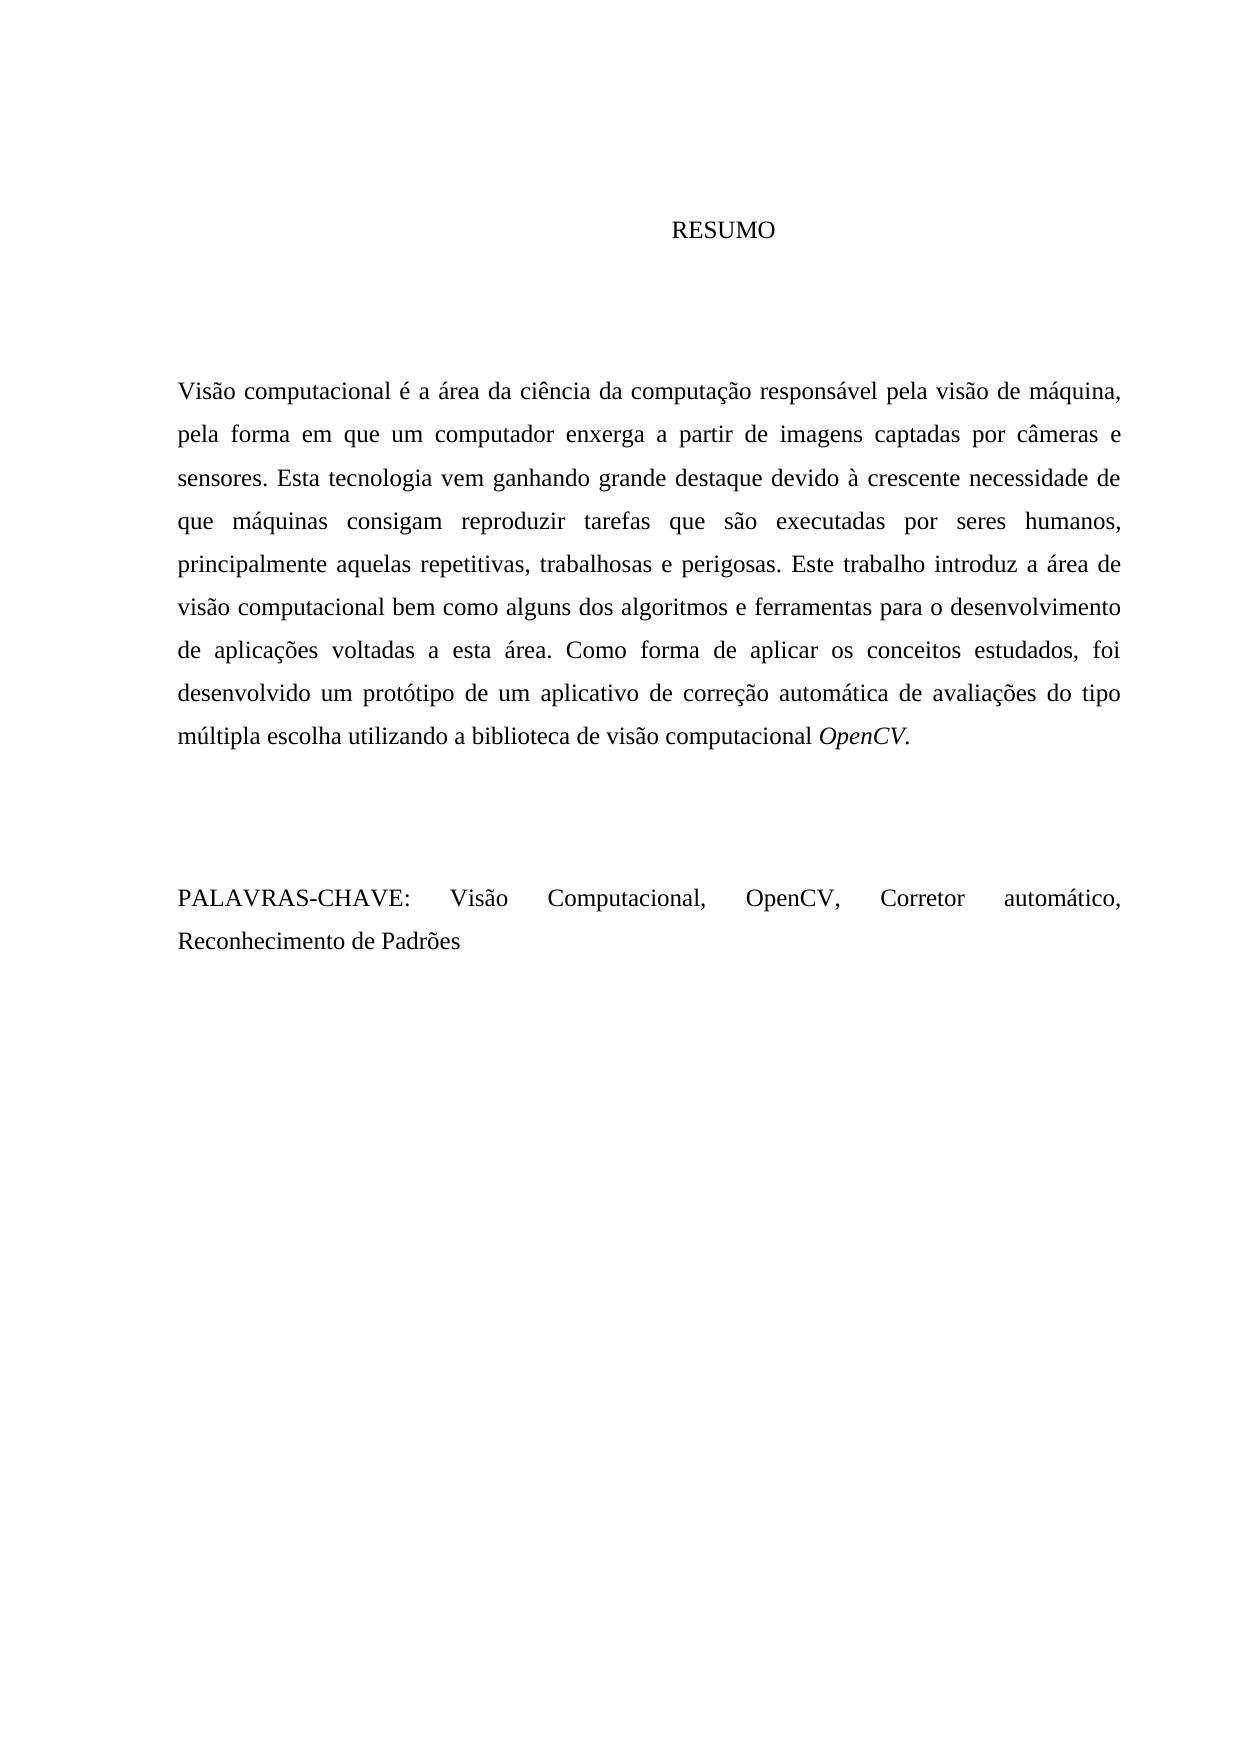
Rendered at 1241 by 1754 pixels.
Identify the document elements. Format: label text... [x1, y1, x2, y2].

text RESUMO [251, 215, 1122, 244]
text Visão computacional é a área da ciência da computação responsável pela visão de máquina, pela forma em que um computador enxerga a partir de imagens captadas por câmeras e sensores. Esta tecnologia vem ganhando grande destaque devido à crescente necessidade de que máquinas consigam reproduzir tarefas que são executadas por seres humanos, principalmente aquelas repetitivas, trabalhosas e perigosas. Este trabalho introduz a área de visão computacional bem como alguns dos algoritmos e ferramentas para o desenvolvimento de aplicações voltadas a esta área. Como forma de aplicar os conceitos estudados, foi desenvolvido um protótipo de um aplicativo de correção automática de avaliações do tipo múltipla escolha utilizando a biblioteca de visão computacional OpenCV. [177, 376, 1122, 750]
text PALAVRAS-CHAVE: Visão Computacional, OpenCV, Corretor automático, Reconhecimento de Padrões [177, 883, 1122, 954]
